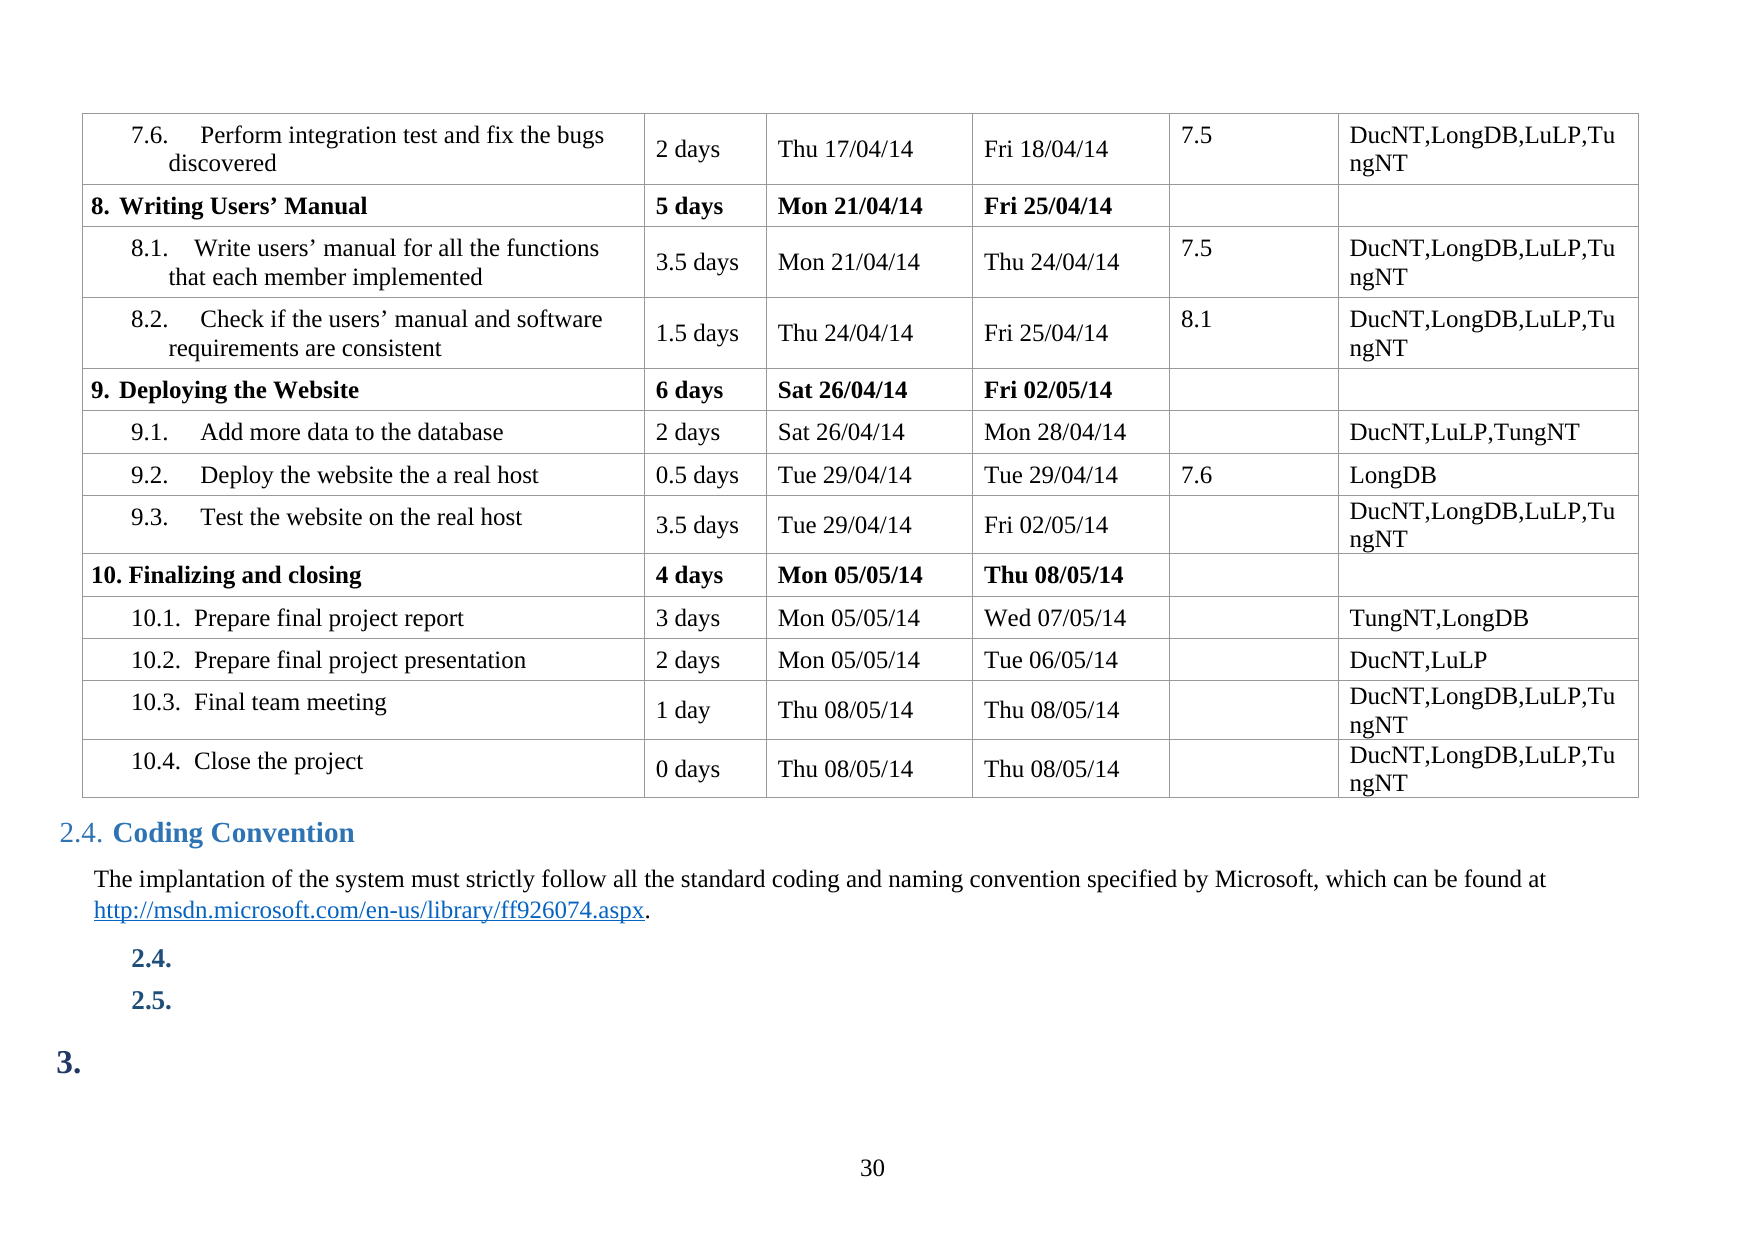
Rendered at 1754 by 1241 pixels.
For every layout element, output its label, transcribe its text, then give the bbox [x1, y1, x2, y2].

table_cell Tue 29/04/14 [767, 454, 972, 495]
table_cell Mon 05/05/14 [767, 554, 972, 596]
table_cell 2 days [645, 639, 766, 680]
table_cell 3.5 days [645, 496, 766, 553]
table_cell DucNT,LongDB,LuLP,TungNT [1339, 681, 1638, 739]
table_cell Add more data to the database [83, 411, 644, 452]
table_cell DucNT,LuLP,TungNT [1339, 411, 1638, 452]
table_cell Prepare final project report [83, 597, 644, 638]
table_cell Fri 02/05/14 [973, 369, 1169, 410]
table_cell Thu 08/05/14 [767, 740, 972, 797]
table_cell Thu 08/05/14 [767, 681, 972, 739]
table_cell Sat 26/04/14 [767, 369, 972, 410]
table_cell 6 days [645, 369, 766, 410]
table_cell Close the project [83, 740, 644, 797]
table_cell [1339, 185, 1638, 226]
table_cell 1.5 days [645, 298, 766, 368]
table_cell [1170, 639, 1338, 680]
table_cell Deploy the website the a real host [83, 454, 644, 495]
table_cell Writing Users’ Manual [83, 185, 644, 226]
table_cell Fri 18/04/14 [973, 114, 1169, 183]
table_cell Test the website on the real host [83, 496, 644, 553]
table_cell Mon 05/05/14 [767, 597, 972, 638]
table_cell Thu 08/05/14 [973, 554, 1169, 596]
table_cell Tue 06/05/14 [973, 639, 1169, 680]
table_cell 7.5 [1170, 227, 1338, 297]
table_cell 7.5 [1170, 114, 1338, 183]
subtitle Coding Convention [103, 815, 1651, 848]
table_cell DucNT,LongDB,LuLP,TungNT [1339, 298, 1638, 368]
table_cell Perform integration test and fix the bugs discovered [83, 114, 644, 183]
table_cell Mon 21/04/14 [767, 227, 972, 297]
table_cell Sat 26/04/14 [767, 411, 972, 452]
table_cell Tue 29/04/14 [973, 454, 1169, 495]
table_cell Thu 08/05/14 [973, 681, 1169, 739]
text The implantation of the system must strictly follow all the standard coding and naming convention specified by Microsoft, which can be found at http://msdn.microsoft.com/en-us/library/ff926074.aspx. [94, 864, 1651, 923]
table_cell 7.6 [1170, 454, 1338, 495]
table_cell Thu 08/05/14 [973, 740, 1169, 797]
table_cell 4 days [645, 554, 766, 596]
table_cell Deploying the Website [83, 369, 644, 410]
table_cell [1170, 597, 1338, 638]
table_cell Tue 29/04/14 [767, 496, 972, 553]
table_cell Prepare final project presentation [83, 639, 644, 680]
table_cell Thu 17/04/14 [767, 114, 972, 183]
table_cell [1170, 681, 1338, 739]
table_cell Fri 02/05/14 [973, 496, 1169, 553]
table_cell Wed 07/05/14 [973, 597, 1169, 638]
table_cell [1170, 554, 1338, 596]
table_cell 2 days [645, 114, 766, 183]
table_cell Thu 24/04/14 [973, 227, 1169, 297]
table_cell 0.5 days [645, 454, 766, 495]
table_cell 3.5 days [645, 227, 766, 297]
table_cell [1170, 185, 1338, 226]
table_cell 8.1 [1170, 298, 1338, 368]
table_cell Fri 25/04/14 [973, 298, 1169, 368]
table_cell Check if the users’ manual and software requirements are consistent [83, 298, 644, 368]
table_cell [1339, 554, 1638, 596]
table_cell DucNT,LongDB,LuLP,TungNT [1339, 227, 1638, 297]
table_cell DucNT,LongDB,LuLP,TungNT [1339, 740, 1638, 797]
table_cell DucNT,LuLP [1339, 639, 1638, 680]
table_cell TungNT,LongDB [1339, 597, 1638, 638]
table_cell LongDB [1339, 454, 1638, 495]
table_cell [1170, 496, 1338, 553]
table_cell Write users’ manual for all the functions that each member implemented [83, 227, 644, 297]
table_cell [1170, 411, 1338, 452]
table_cell 2 days [645, 411, 766, 452]
table_cell DucNT,LongDB,LuLP,TungNT [1339, 496, 1638, 553]
table_cell Fri 25/04/14 [973, 185, 1169, 226]
table_cell 3 days [645, 597, 766, 638]
table_cell Finalizing and closing [83, 554, 644, 596]
table_cell 1 day [645, 681, 766, 739]
table_cell 0 days [645, 740, 766, 797]
table_cell Mon 28/04/14 [973, 411, 1169, 452]
table_cell Thu 24/04/14 [767, 298, 972, 368]
table_cell Mon 21/04/14 [767, 185, 972, 226]
table_cell [1170, 740, 1338, 797]
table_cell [1339, 114, 1638, 183]
table_cell 5 days [645, 185, 766, 226]
table_cell [1170, 369, 1338, 410]
table_cell Final team meeting [83, 681, 644, 739]
table_cell Mon 05/05/14 [767, 639, 972, 680]
table_cell [1339, 369, 1638, 410]
